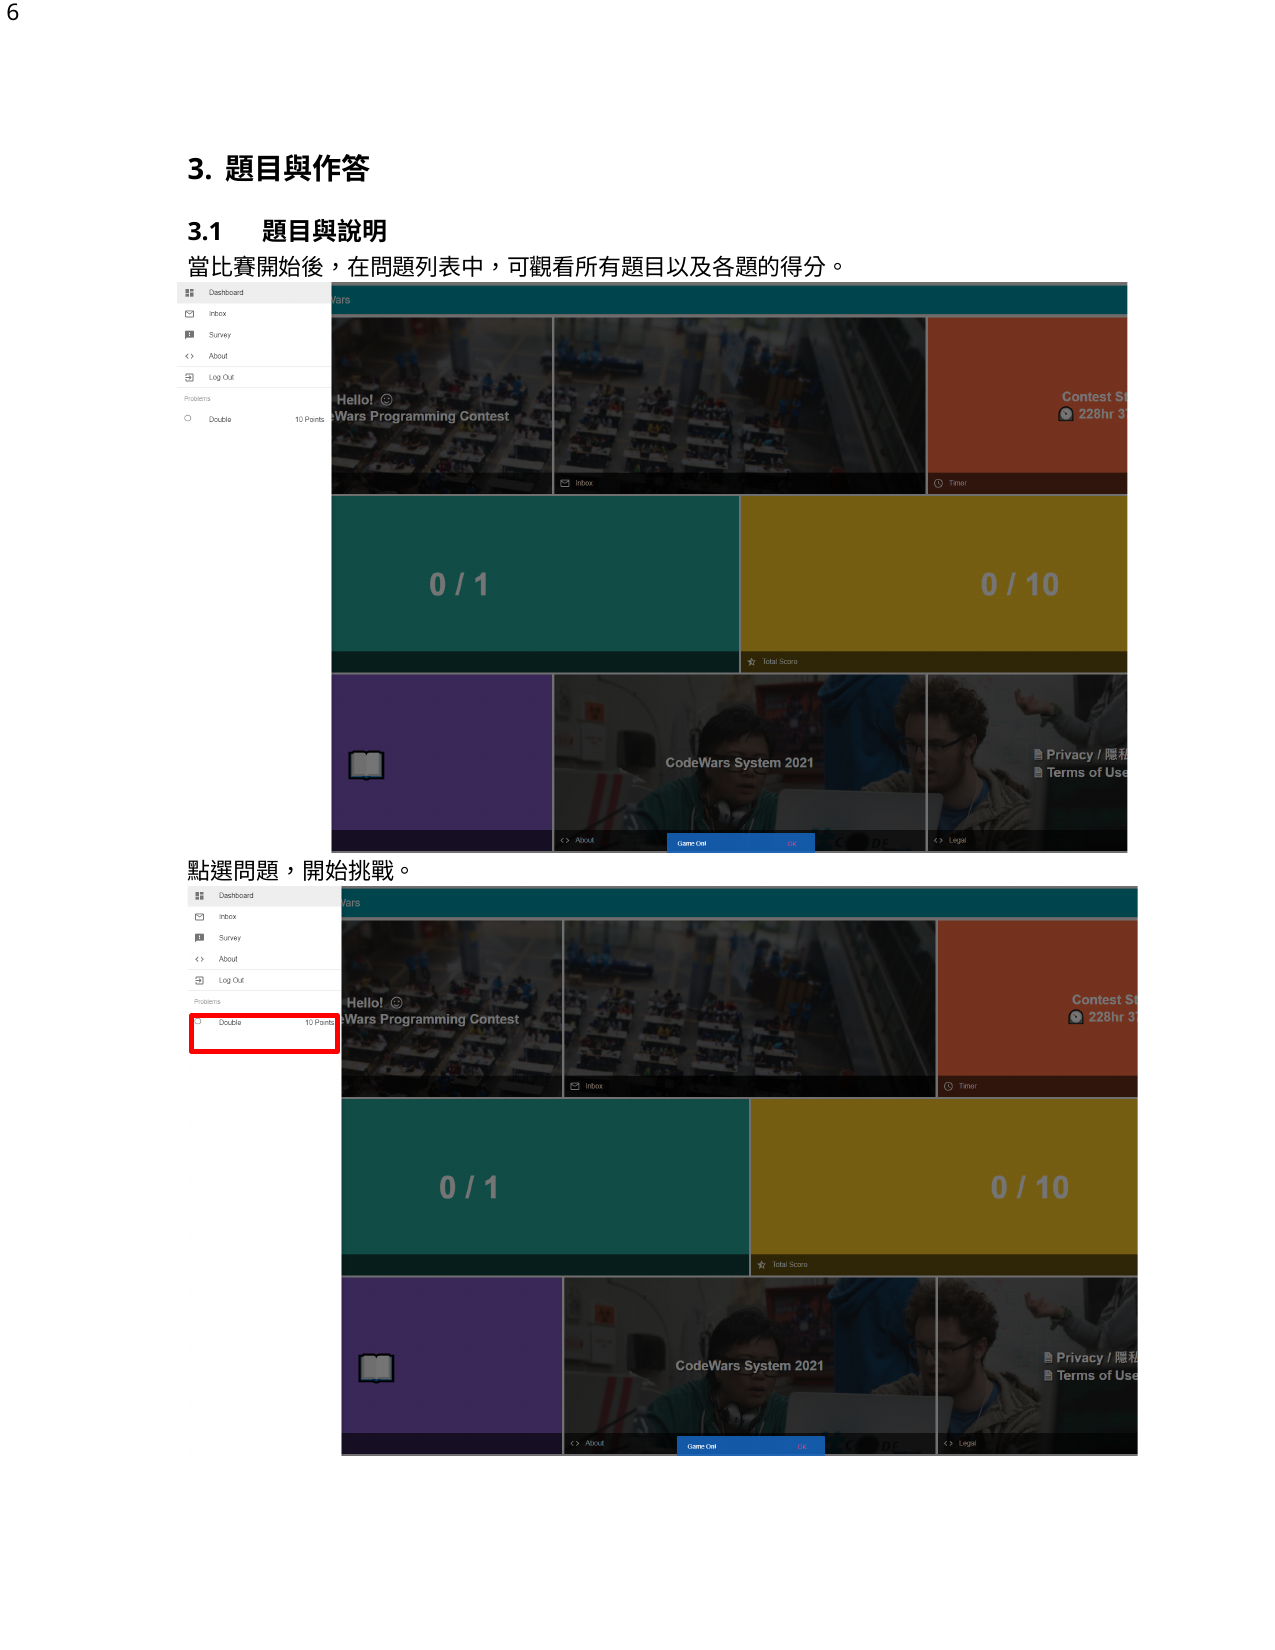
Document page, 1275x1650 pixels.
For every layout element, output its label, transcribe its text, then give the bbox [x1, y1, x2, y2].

text 當比賽開始後，在問題列表中，可觀看所有題目以及各題的得分。 [187, 249, 1200, 282]
picture [177, 282, 1128, 853]
subtitle 題目與作答 [187, 148, 1200, 188]
picture [187, 886, 1138, 1456]
subtitle 題目與說明 [187, 214, 1200, 248]
